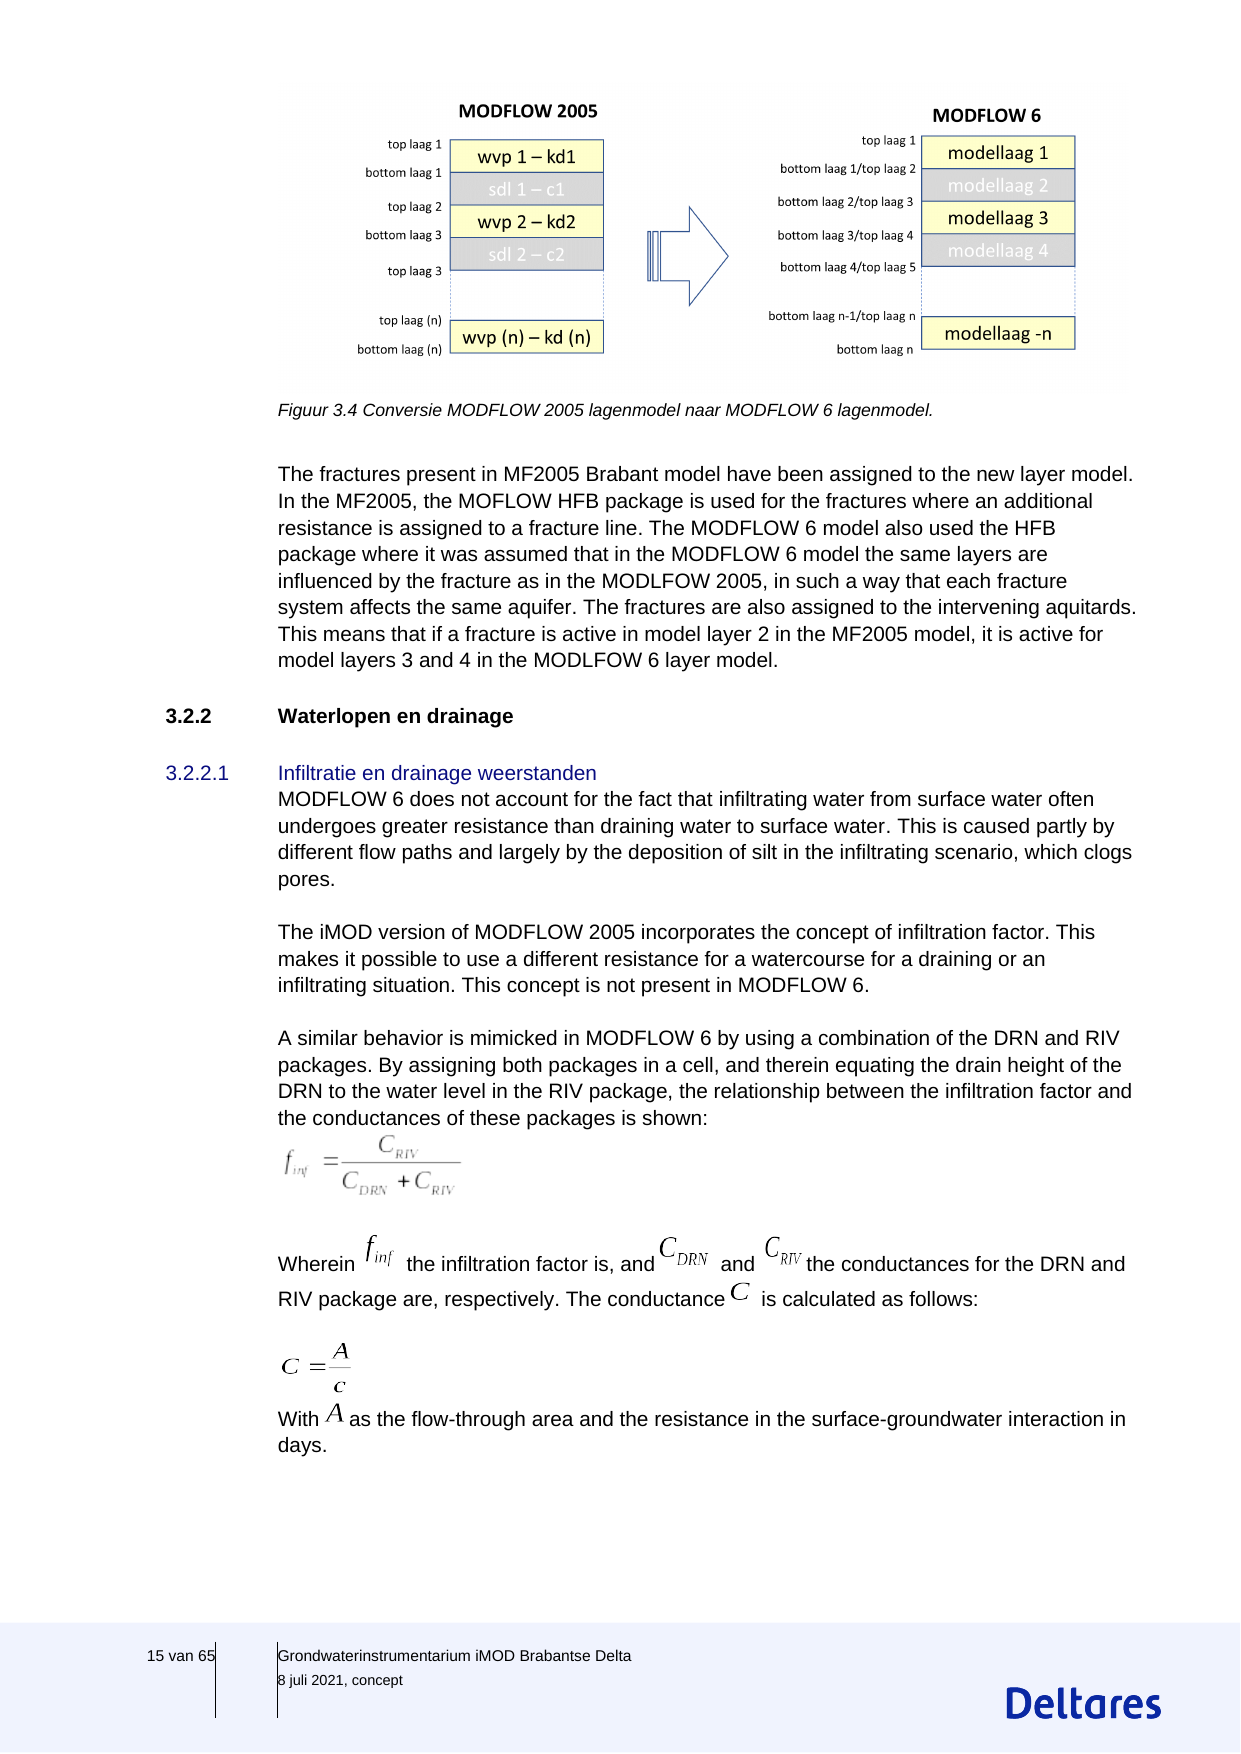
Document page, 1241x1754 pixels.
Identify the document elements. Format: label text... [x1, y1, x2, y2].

picture [277, 82, 1129, 394]
picture [1006, 1687, 1161, 1719]
text The fractures present in MF2005 Brabant model have been assigned to the new layer model. In the MF2005, the MOFLOW HFB package is used for the fractures where an additional resistance is assigned to a fracture line. The MODFLOW 6 model also used the HFB package where it was assumed that in the MODFLOW 6 model the same layers are influenced by the fracture as in the MODLFOW 2005, in such a way that each fracture system affects the same aquifer. The fractures are also assigned to the intervening aquitards. This means that if a fracture is active in model layer 2 in the MF2005 model, it is active for model layers 3 and 4 in the MODLFOW 6 layer model. [278, 459, 1140, 672]
text Wherein the infiltration factor is, and and the conductances for the DRN and RIV package are, respectively. The conductance is calculated as follows: [278, 1227, 1140, 1310]
text The iMOD version of MODFLOW 2005 incorporates the concept of infiltration factor. This makes it possible to use a different resistance for a watercourse for a draining or an infiltrating situation. This concept is not present in MODFLOW 6. [278, 917, 1140, 997]
text A similar behavior is mimicked in MODFLOW 6 by using a combination of the DRN and RIV packages. By assigning both packages in a cell, and therein equating the drain height of the DRN to the water level in the RIV package, the relationship between the infiltration factor and the conductances of these packages is shown: [278, 1023, 1140, 1130]
subtitle Infiltratie en drainage weerstanden [165, 758, 1140, 784]
text MODFLOW 6 does not account for the fact that infiltrating water from surface water often undergoes greater resistance than draining water to surface water. This is caused partly by different flow paths and largely by the deposition of silt in the infiltrating scenario, which clogs pores. [278, 784, 1140, 891]
subtitle Waterlopen en drainage [165, 702, 1140, 728]
text Withas the flow-through area and the resistance in the surface-groundwater interaction in days. [278, 1396, 1140, 1457]
